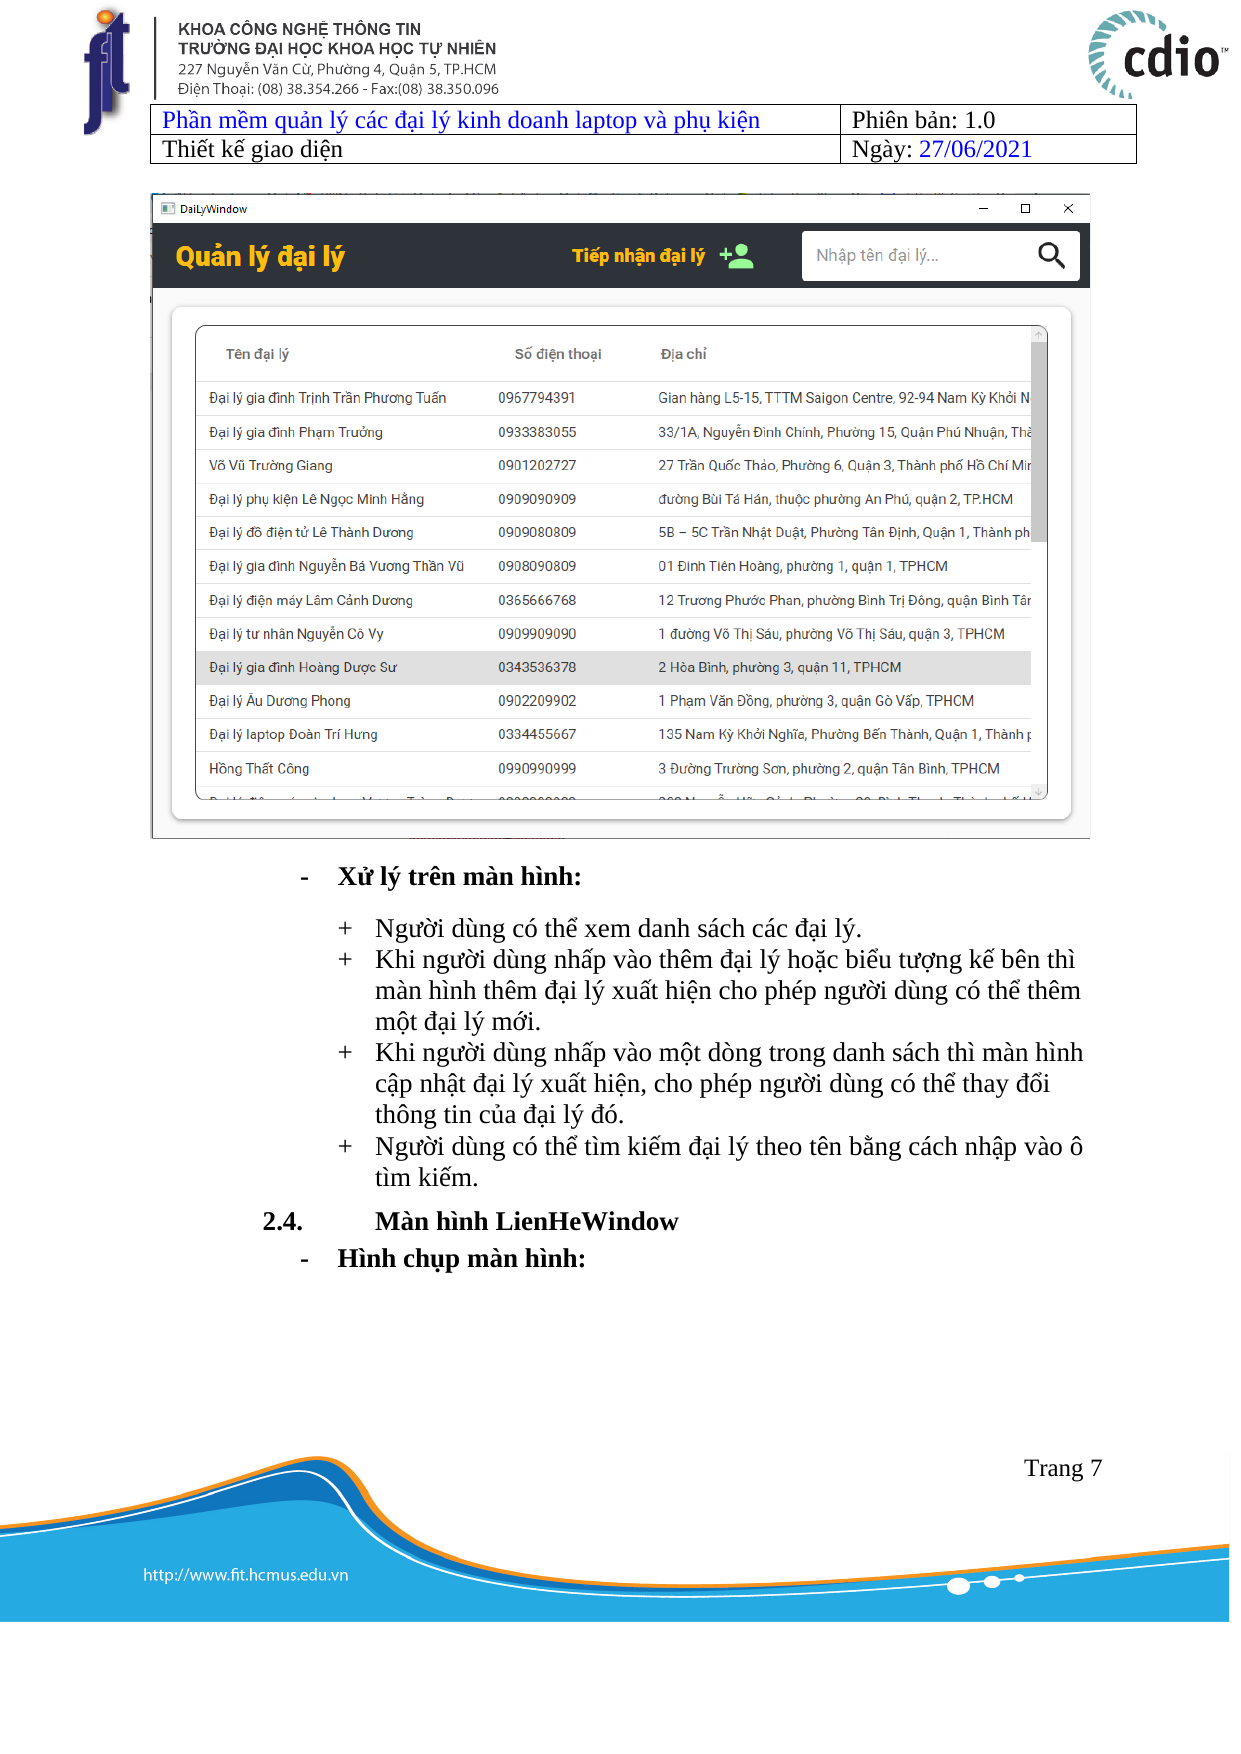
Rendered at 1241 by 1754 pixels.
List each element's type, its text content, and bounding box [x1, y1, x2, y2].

list Khi người dùng nhấp vào thêm đại lý hoặc biểu tượng kế bên thì màn hình thêm đại lý xuất hiện cho phép người dùng có thể thêm một đại lý mới. [337, 943, 1090, 1036]
picture [151, 135, 840, 159]
picture [151, 105, 840, 134]
list Người dùng có thể xem danh sách các đại lý. [337, 912, 1090, 943]
list Khi người dùng nhấp vào một dòng trong danh sách thì màn hình cập nhật đại lý xuất hiện, cho phép người dùng có thể thay đổi thông tin của đại lý đó. [337, 1036, 1090, 1130]
list Người dùng có thể tìm kiếm đại lý theo tên bằng cách nhập vào ô tìm kiếm. [337, 1130, 1090, 1192]
picture [0, 1453, 1241, 1622]
list Xử lý trên màn hình: [300, 860, 1090, 891]
subtitle Màn hình LienHeWindow [262, 1204, 1090, 1236]
list Hình chụp màn hình: [300, 1242, 1090, 1273]
picture [841, 105, 1136, 134]
picture [150, 193, 1091, 839]
picture [841, 135, 1136, 159]
picture [61, 0, 1240, 159]
